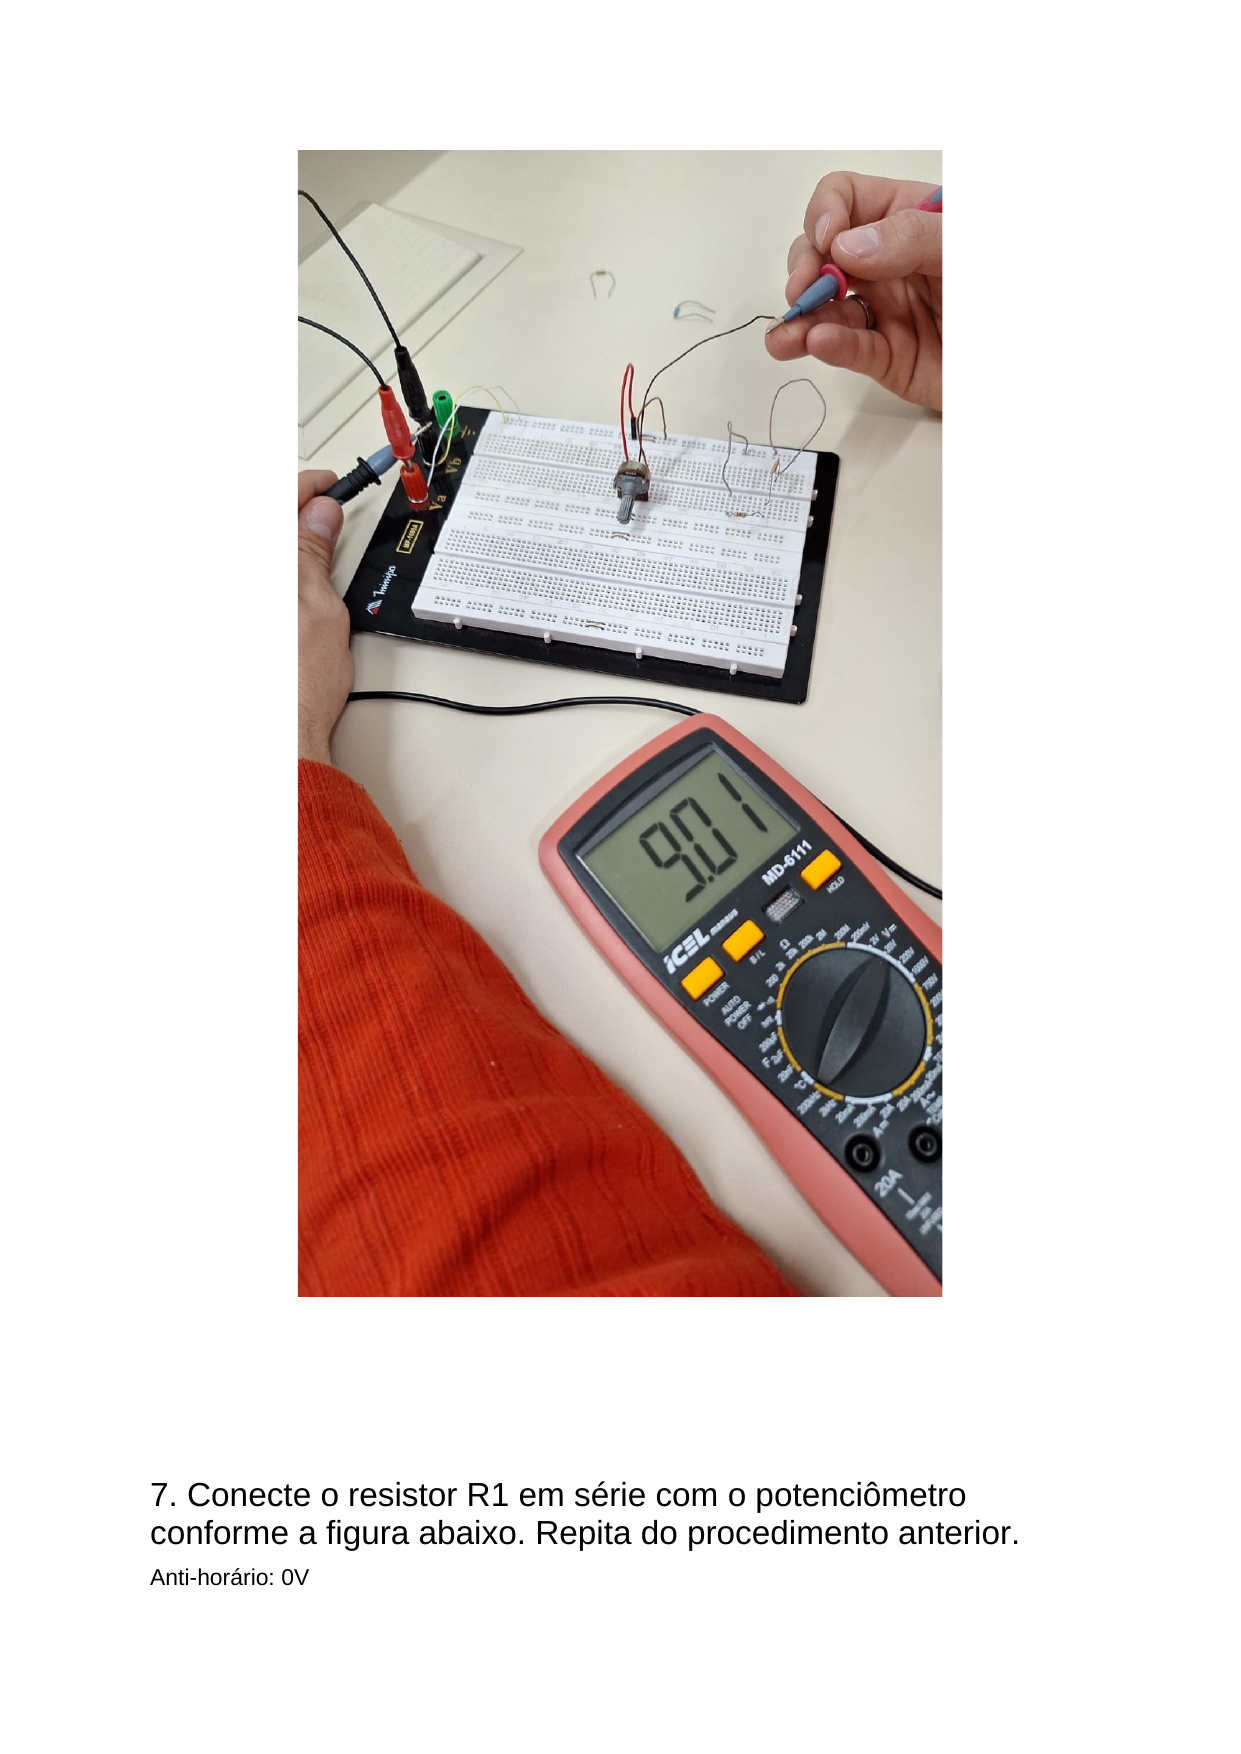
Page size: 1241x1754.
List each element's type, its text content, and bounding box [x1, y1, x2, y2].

text Anti-horário: 0V [150, 1564, 1090, 1591]
picture [297, 150, 943, 1297]
subtitle 7. Conecte o resistor R1 em série com o potenciômetro conforme a figura abaixo. Repita do procedimento anterior. [150, 1475, 1090, 1552]
